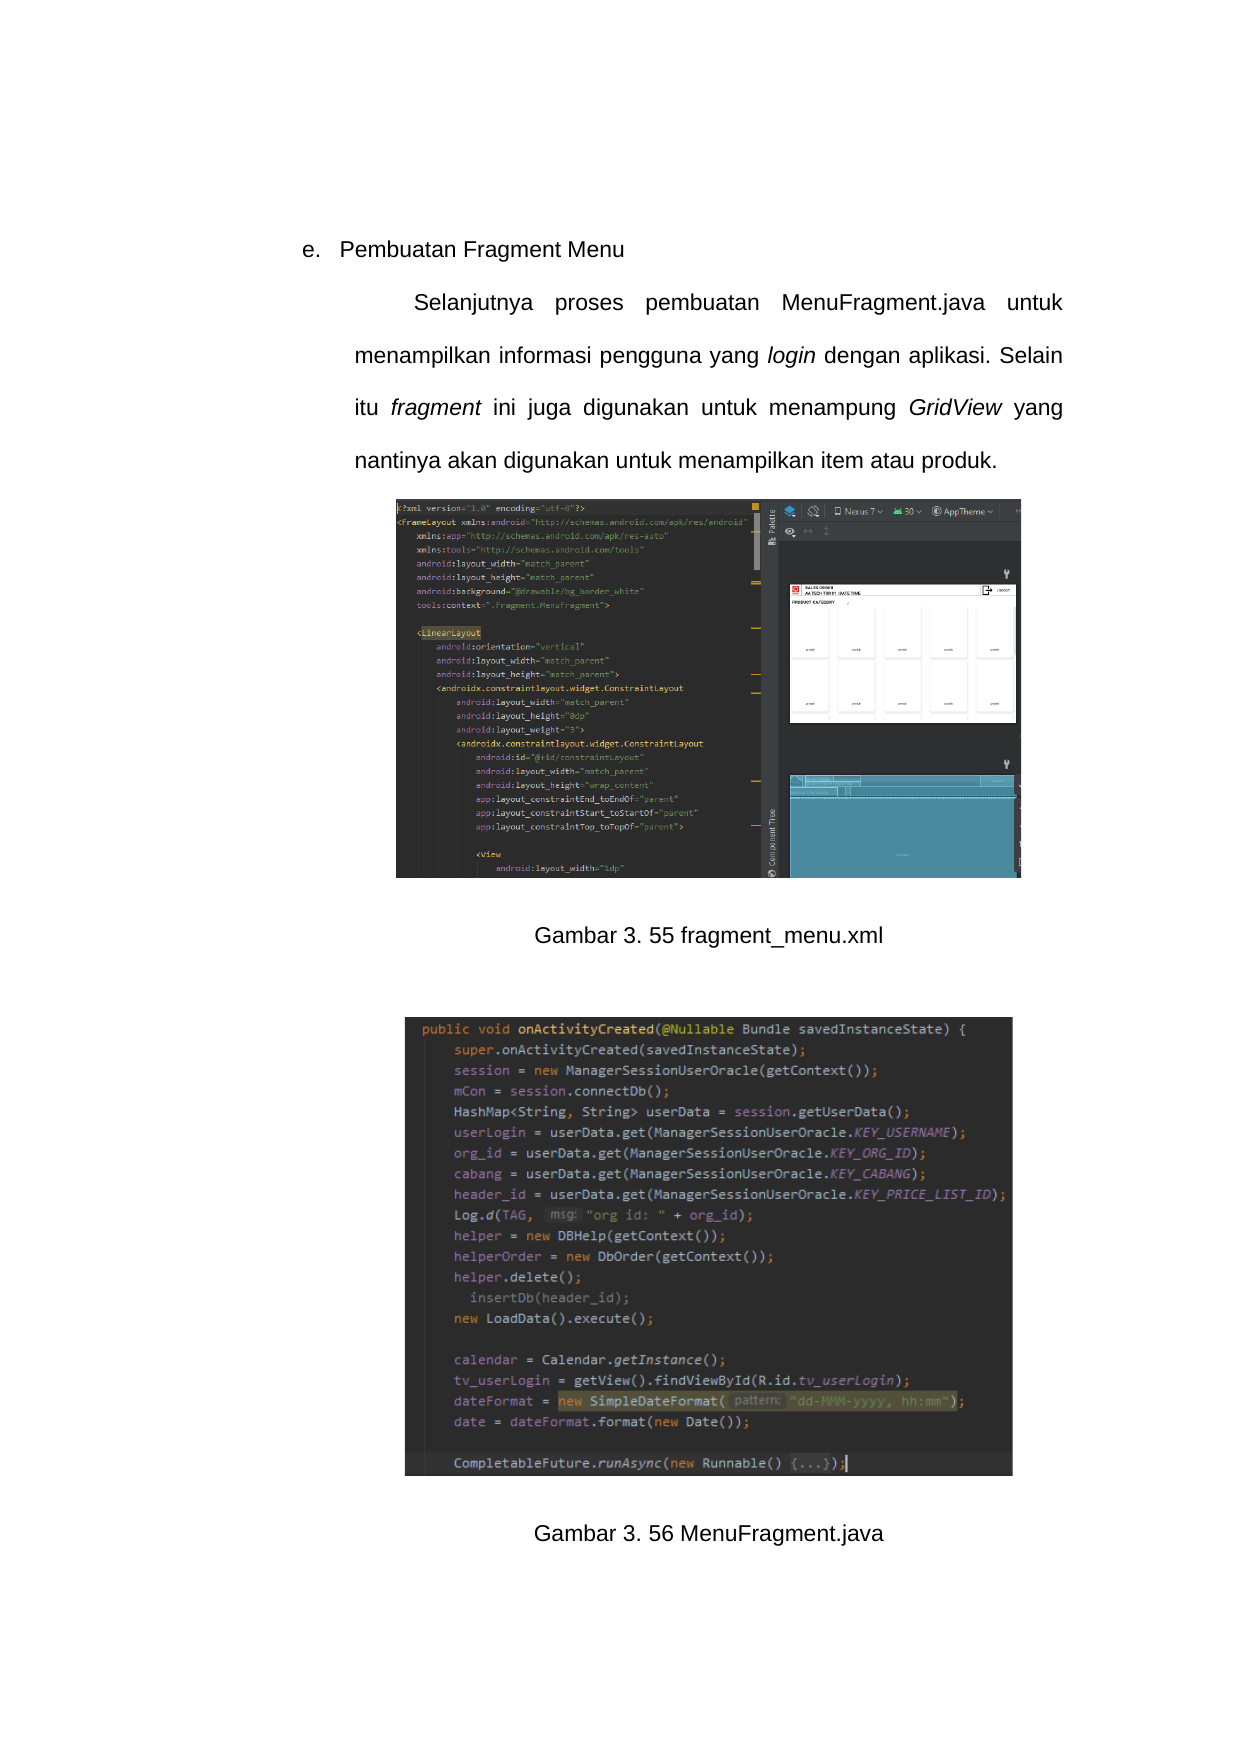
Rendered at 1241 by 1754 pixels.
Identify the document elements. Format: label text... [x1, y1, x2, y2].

picture [404, 1017, 1013, 1476]
picture [396, 499, 1022, 878]
list Pembuatan Fragment Menu [302, 236, 1063, 263]
text Gambar 3. 55 fragment_menu.xml [354, 922, 1063, 948]
text Selanjutnya proses pembuatan MenuFragment.java untuk menampilkan informasi pengguna yang login dengan aplikasi. Selain itu fragment ini juga digunakan untuk menampung GridView yang nantinya akan digunakan untuk menampilkan item atau produk. [354, 289, 1063, 473]
text Gambar 3. 56 MenuFragment.java [354, 1520, 1063, 1546]
